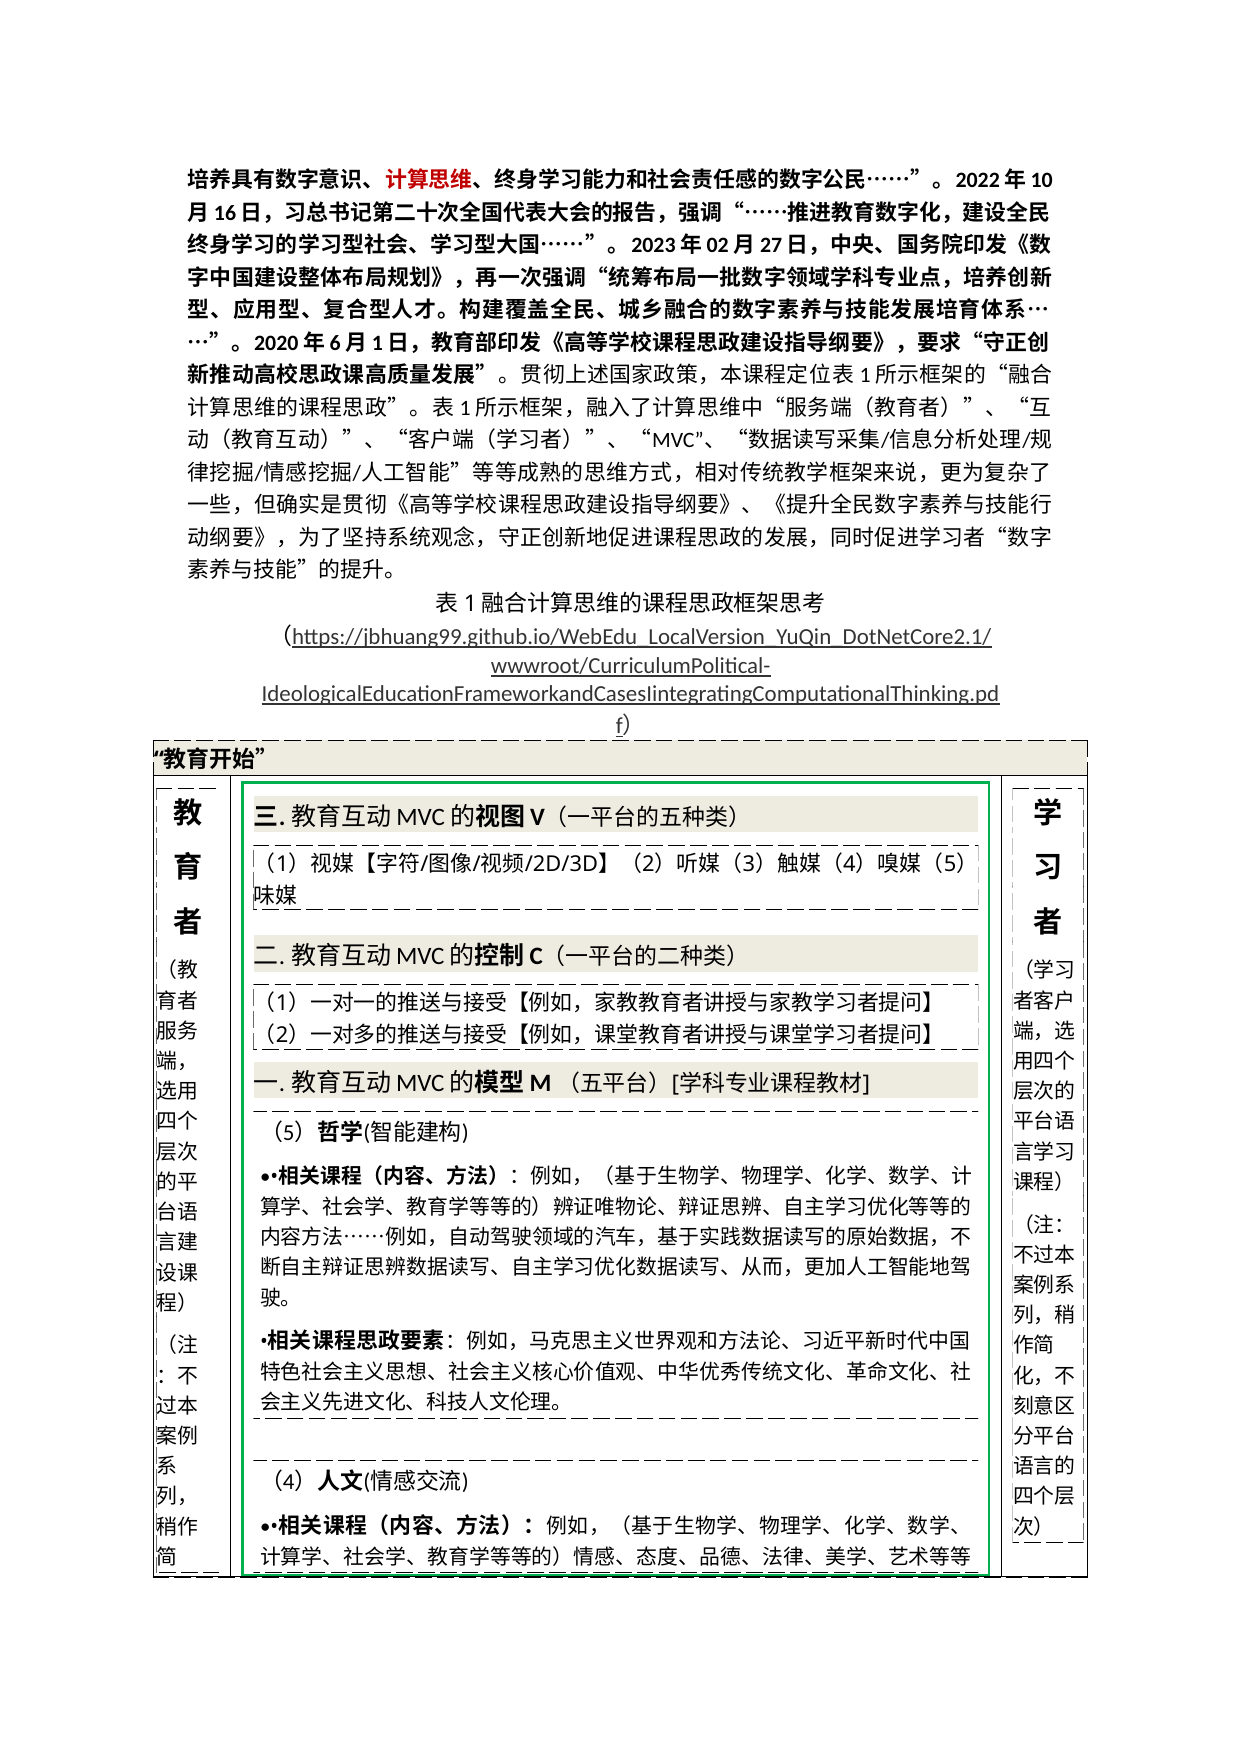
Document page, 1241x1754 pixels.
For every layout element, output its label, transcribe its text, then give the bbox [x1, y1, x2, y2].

table_header “教育开始” [153, 740, 1087, 775]
text 表 1 融合计算思维的课程思政框架思考（https://jbhuang99.github.io/WebEdu_LocalVersion_YuQin_DotNetCore2.1/wwwroot/CurriculumPolitical-IdeologicalEducationFrameworkandCasesIintegratingComputationalThinking.pdf） [247, 584, 1014, 740]
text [187, 162, 1053, 584]
